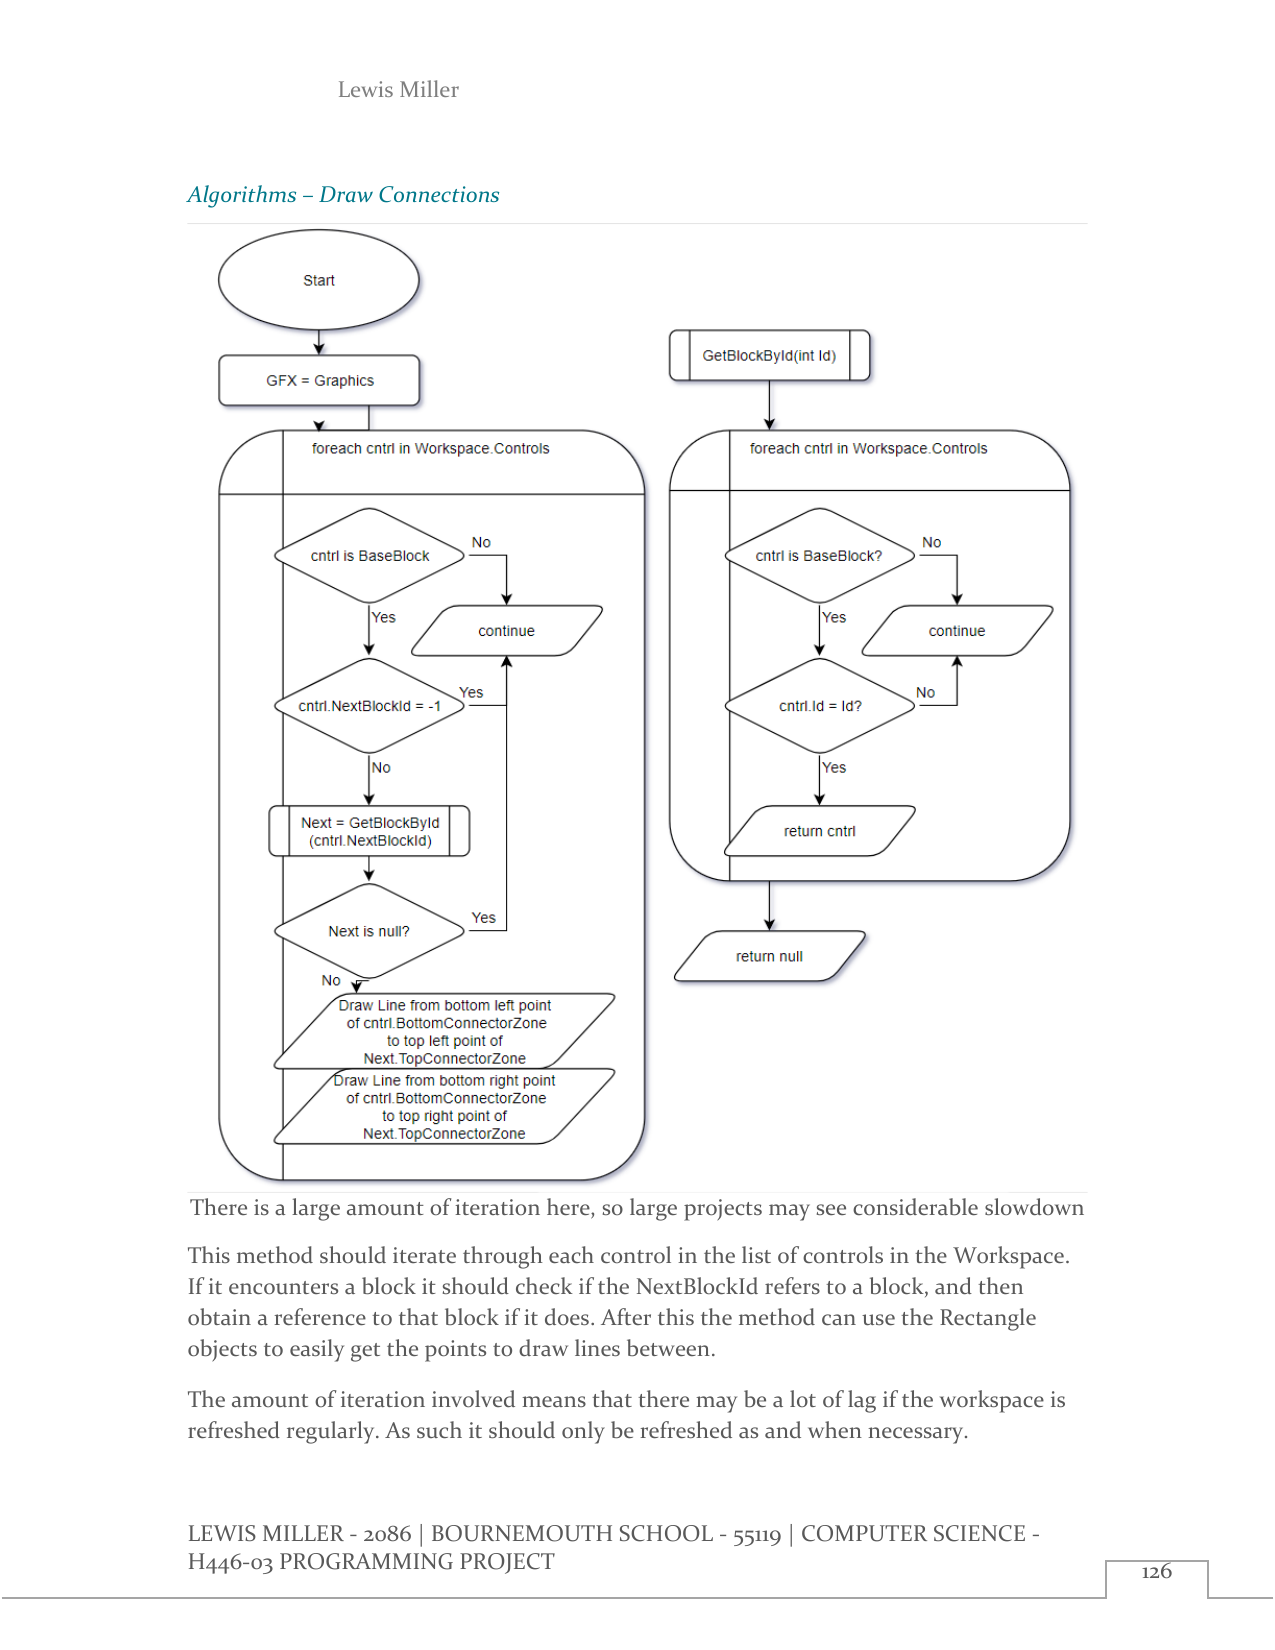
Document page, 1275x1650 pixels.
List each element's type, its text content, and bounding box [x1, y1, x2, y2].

text The amount of iteration involved means that there may be a lot of lag if the workspace is refreshed regularly. As such it should only be refreshed as and when necessary. [187, 1385, 1088, 1444]
text This method should iterate through each control in the list of controls in the Workspace. If it encounters a block it should check if the NextBlockId refers to a block, and then obtain a reference to that block if it does. After this the method can use the Rectangle objects to easily get the points to draw lines between. [187, 1242, 1088, 1362]
subtitle Algorithms – Draw Connections [187, 180, 1088, 208]
text There is a large amount of iteration here, so large projects may see considerable slowdown [187, 1193, 1088, 1221]
picture [187, 223, 1088, 1193]
